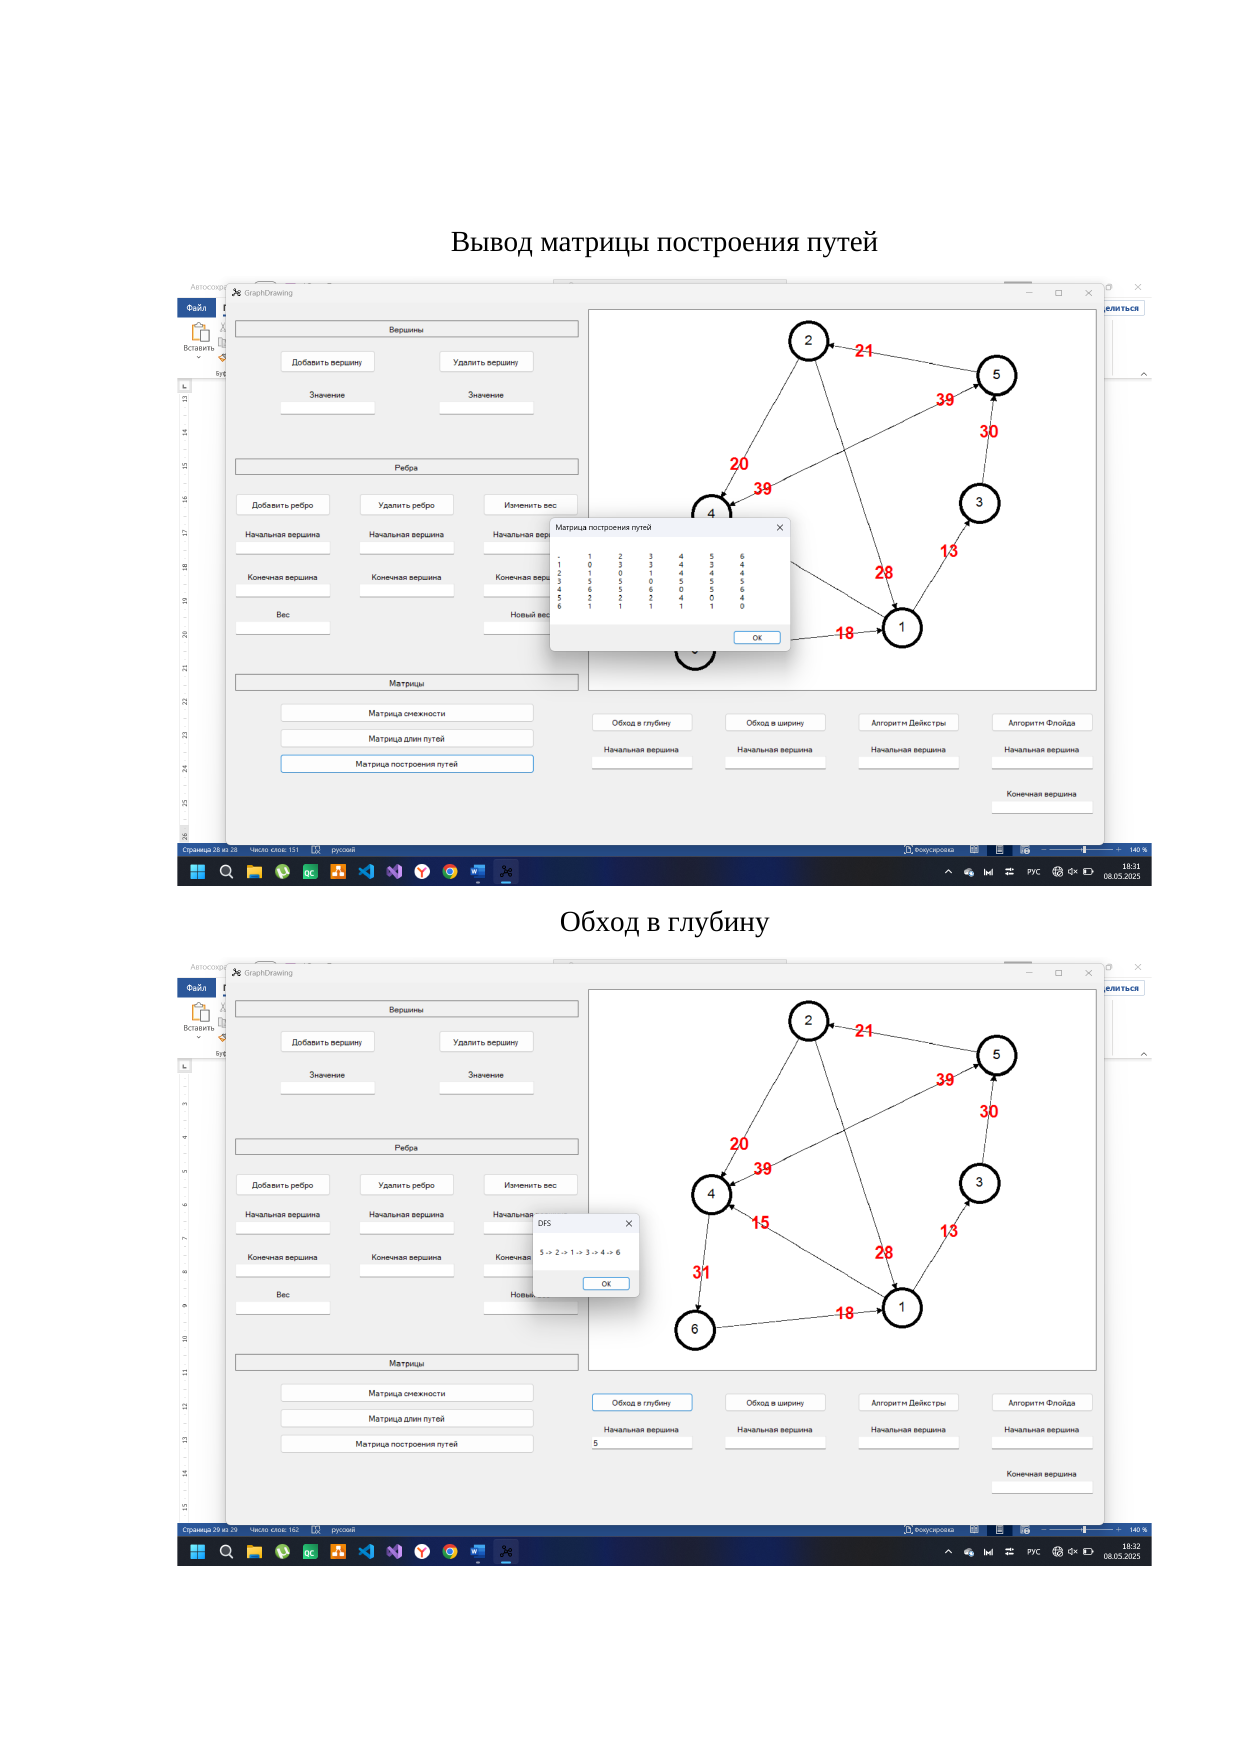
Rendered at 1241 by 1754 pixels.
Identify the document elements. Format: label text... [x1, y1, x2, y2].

text Вывод матрицы построения путей [177, 224, 1152, 257]
picture [177, 276, 1152, 886]
picture [177, 957, 1152, 1566]
text Обход в глубину [177, 904, 1152, 938]
